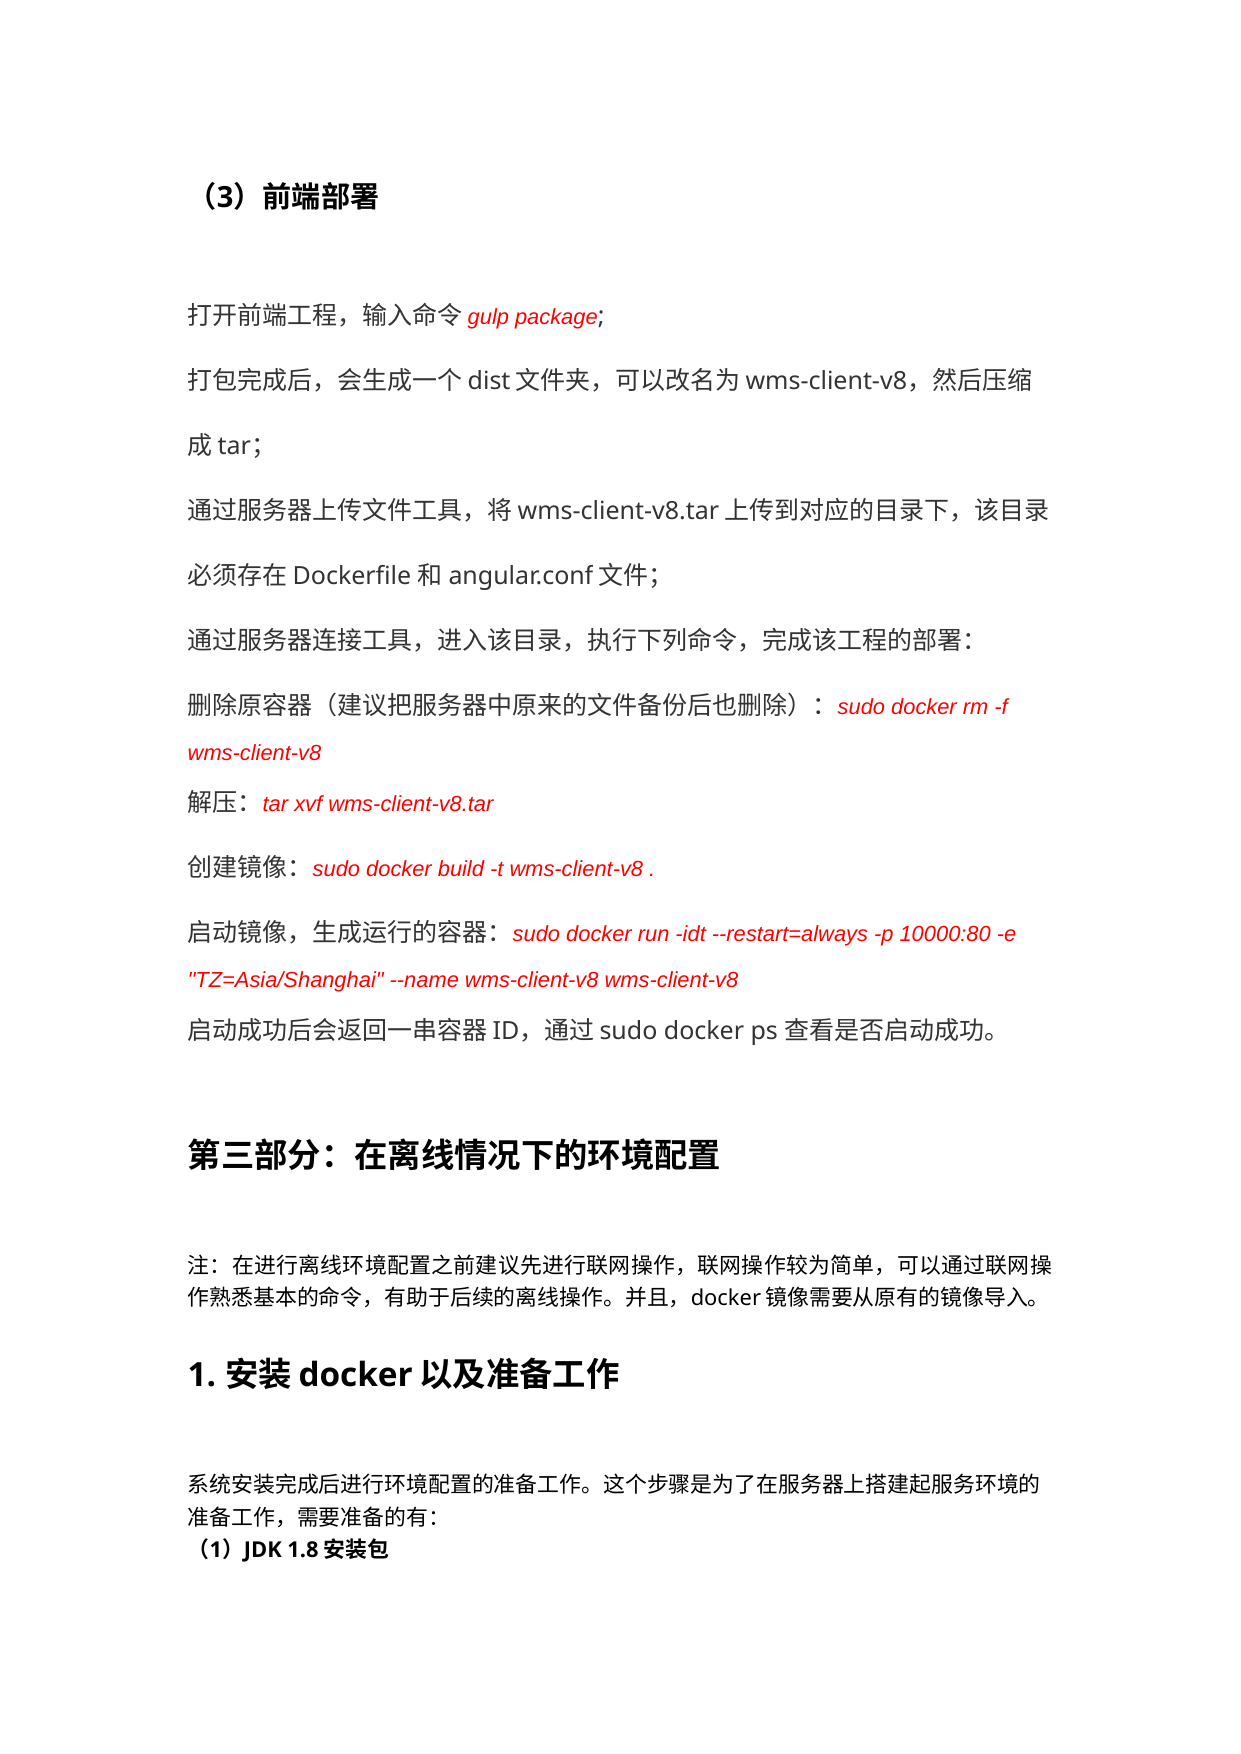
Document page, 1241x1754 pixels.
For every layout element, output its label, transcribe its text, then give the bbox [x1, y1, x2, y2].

text 启动成功后会返回一串容器ID，通过sudo docker ps 查看是否启动成功。 [187, 996, 1053, 1061]
subtitle 第三部分：在离线情况下的环境配置 [187, 1120, 1053, 1185]
text 打开前端工程，输入命令gulp package; [187, 281, 1053, 346]
text 注：在进行离线环境配置之前建议先进行联网操作，联网操作较为简单，可以通过联网操作熟悉基本的命令，有助于后续的离线操作。并且，docker镜像需要从原有的镜像导入。 [187, 1248, 1053, 1313]
subtitle （3）前端部署 [187, 162, 1053, 227]
text （1）JDK 1.8安装包 [187, 1532, 1053, 1564]
text 启动镜像，生成运行的容器：sudo docker run -idt --restart=always -p 10000:80 -e "TZ=Asia/Shanghai" --name wms-client-v8 wms-client-v8 [187, 898, 1053, 996]
text 通过服务器连接工具，进入该目录，执行下列命令，完成该工程的部署： [187, 606, 1053, 671]
text 打包完成后，会生成一个dist文件夹，可以改名为wms-client-v8，然后压缩成tar； [187, 346, 1053, 476]
text 创建镜像：sudo docker build -t wms-client-v8 . [187, 833, 1053, 898]
text 通过服务器上传文件工具，将wms-client-v8.tar上传到对应的目录下，该目录必须存在Dockerfile 和 angular.conf文件； [187, 476, 1053, 606]
text 删除原容器（建议把服务器中原来的文件备份后也删除）：sudo docker rm -f wms-client-v8 [187, 671, 1053, 768]
text 解压：tar xvf wms-client-v8.tar [187, 768, 1053, 833]
subtitle 安装docker以及准备工作 [187, 1340, 1053, 1405]
text 系统安装完成后进行环境配置的准备工作。这个步骤是为了在服务器上搭建起服务环境的准备工作，需要准备的有： [187, 1467, 1053, 1532]
